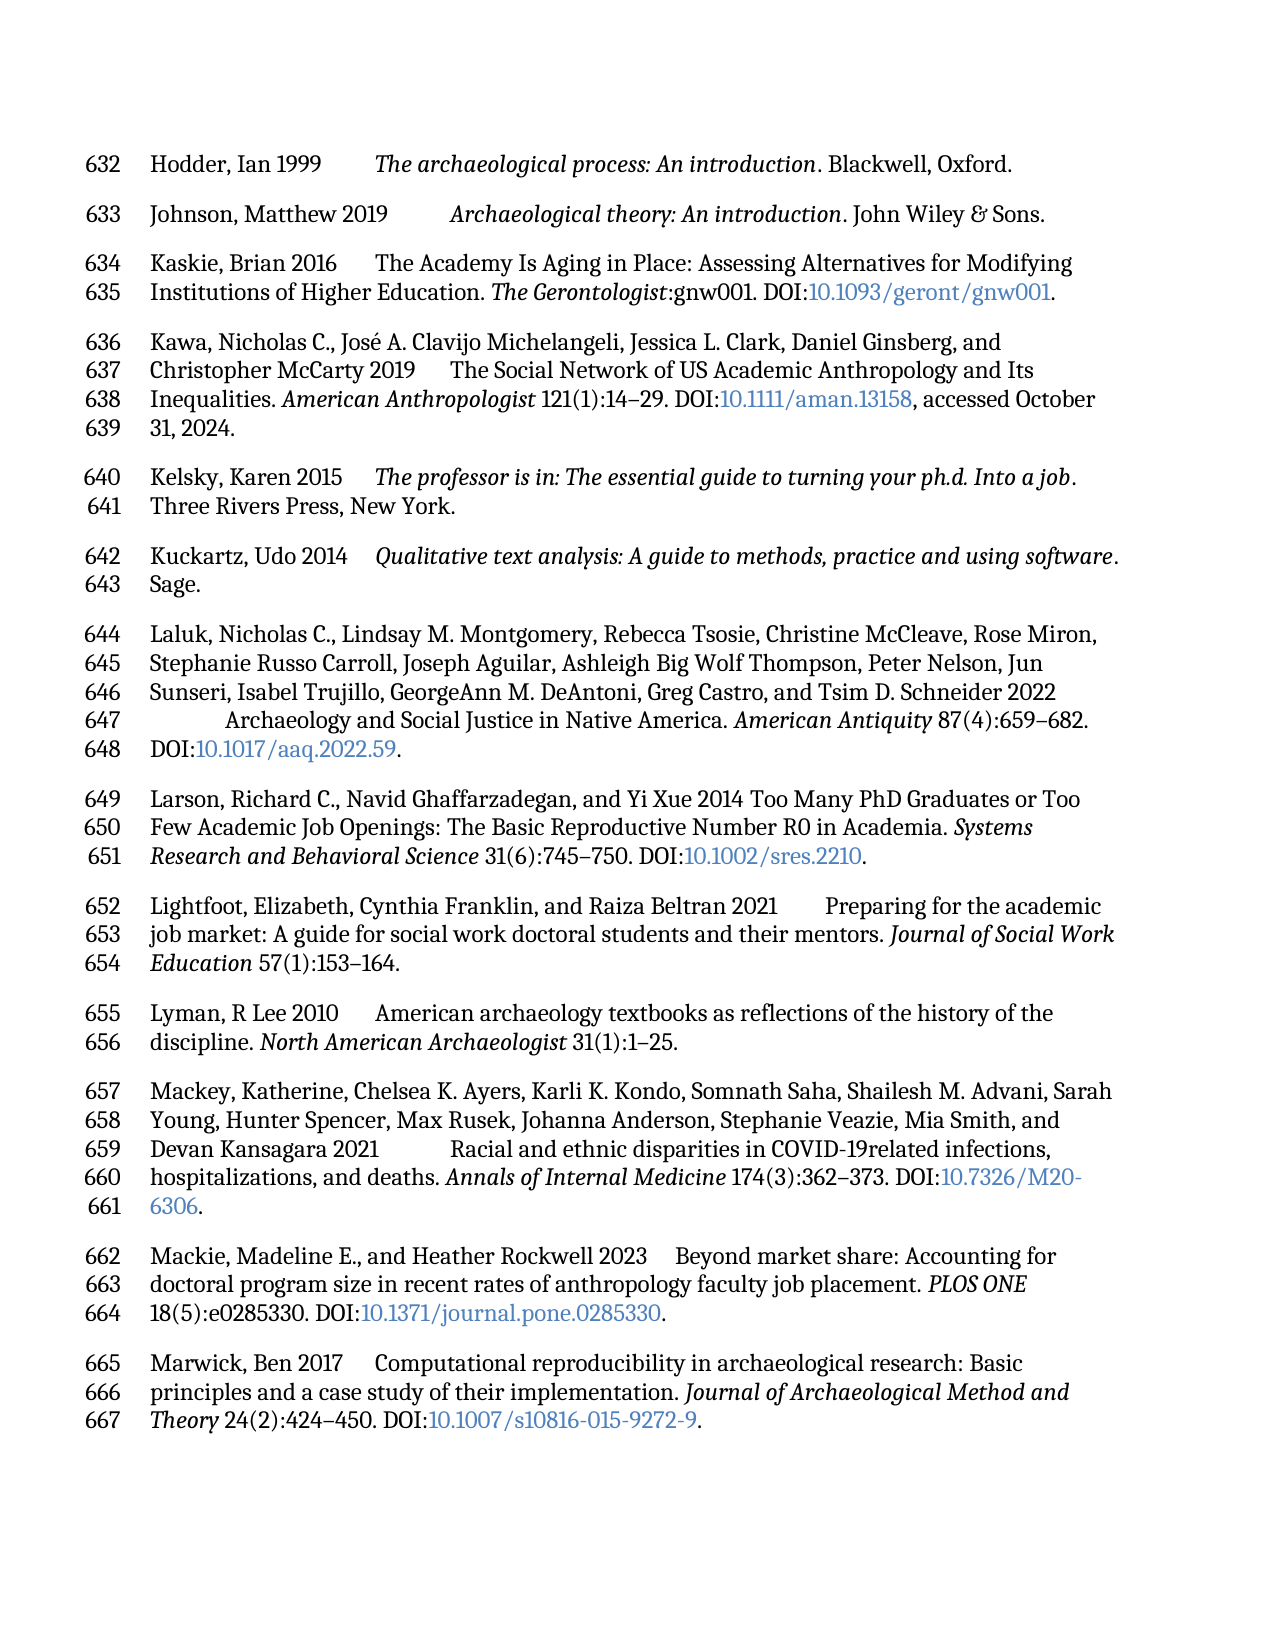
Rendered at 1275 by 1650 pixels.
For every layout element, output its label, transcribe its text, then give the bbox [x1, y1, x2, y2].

text Kuckartz, Udo 2014 Qualitative text analysis: A guide to methods, practice and using software. Sage. [150, 542, 1125, 599]
text Kawa, Nicholas C., José A. Clavijo Michelangeli, Jessica L. Clark, Daniel Ginsberg, and Christopher McCarty 2019 The Social Network of US Academic Anthropology and Its Inequalities. American Anthropologist 121(1):14–29. DOI:10.1111/aman.13158, accessed October 31, 2024. [150, 327, 1125, 442]
text Larson, Richard C., Navid Ghaffarzadegan, and Yi Xue 2014 Too Many PhD Graduates or Too Few Academic Job Openings: The Basic Reproductive Number R0 in Academia. Systems Research and Behavioral Science 31(6):745–750. DOI:10.1002/sres.2210. [150, 784, 1125, 871]
text Hodder, Ian 1999 The archaeological process: An introduction. Blackwell, Oxford. [150, 150, 1125, 179]
text Mackie, Madeline E., and Heather Rockwell 2023 Beyond market share: Accounting for doctoral program size in recent rates of anthropology faculty job placement. PLOS ONE 18(5):e0285330. DOI:10.1371/journal.pone.0285330. [150, 1242, 1125, 1328]
text Kaskie, Brian 2016 The Academy Is Aging in Place: Assessing Alternatives for Modifying Institutions of Higher Education. The Gerontologist:gnw001. DOI:10.1093/geront/gnw001. [150, 249, 1125, 307]
text Kelsky, Karen 2015 The professor is in: The essential guide to turning your ph.d. Into a job. Three Rivers Press, New York. [150, 463, 1125, 521]
text Johnson, Matthew 2019 Archaeological theory: An introduction. John Wiley & Sons. [150, 199, 1125, 228]
text Lyman, R Lee 2010 American archaeology textbooks as reflections of the history of the discipline. North American Archaeologist 31(1):1–25. [150, 999, 1125, 1056]
text Mackey, Katherine, Chelsea K. Ayers, Karli K. Kondo, Somnath Saha, Shailesh M. Advani, Sarah Young, Hunter Spencer, Max Rusek, Johanna Anderson, Stephanie Veazie, Mia Smith, and Devan Kansagara 2021 Racial and ethnic disparities in COVID-19related infections, hospitalizations, and deaths. Annals of Internal Medicine 174(3):362–373. DOI:10.7326/M20-6306. [150, 1077, 1125, 1221]
text Marwick, Ben 2017 Computational reproducibility in archaeological research: Basic principles and a case study of their implementation. Journal of Archaeological Method and Theory 24(2):424–450. DOI:10.1007/s10816-015-9272-9. [150, 1349, 1125, 1435]
text Lightfoot, Elizabeth, Cynthia Franklin, and Raiza Beltran 2021 Preparing for the academic job market: A guide for social work doctoral students and their mentors. Journal of Social Work Education 57(1):153–164. [150, 892, 1125, 978]
text Laluk, Nicholas C., Lindsay M. Montgomery, Rebecca Tsosie, Christine McCleave, Rose Miron, Stephanie Russo Carroll, Joseph Aguilar, Ashleigh Big Wolf Thompson, Peter Nelson, Jun Sunseri, Isabel Trujillo, GeorgeAnn M. DeAntoni, Greg Castro, and Tsim D. Schneider 2022 Archaeology and Social Justice in Native America. American Antiquity 87(4):659–682. DOI:10.1017/aaq.2022.59. [150, 620, 1125, 764]
